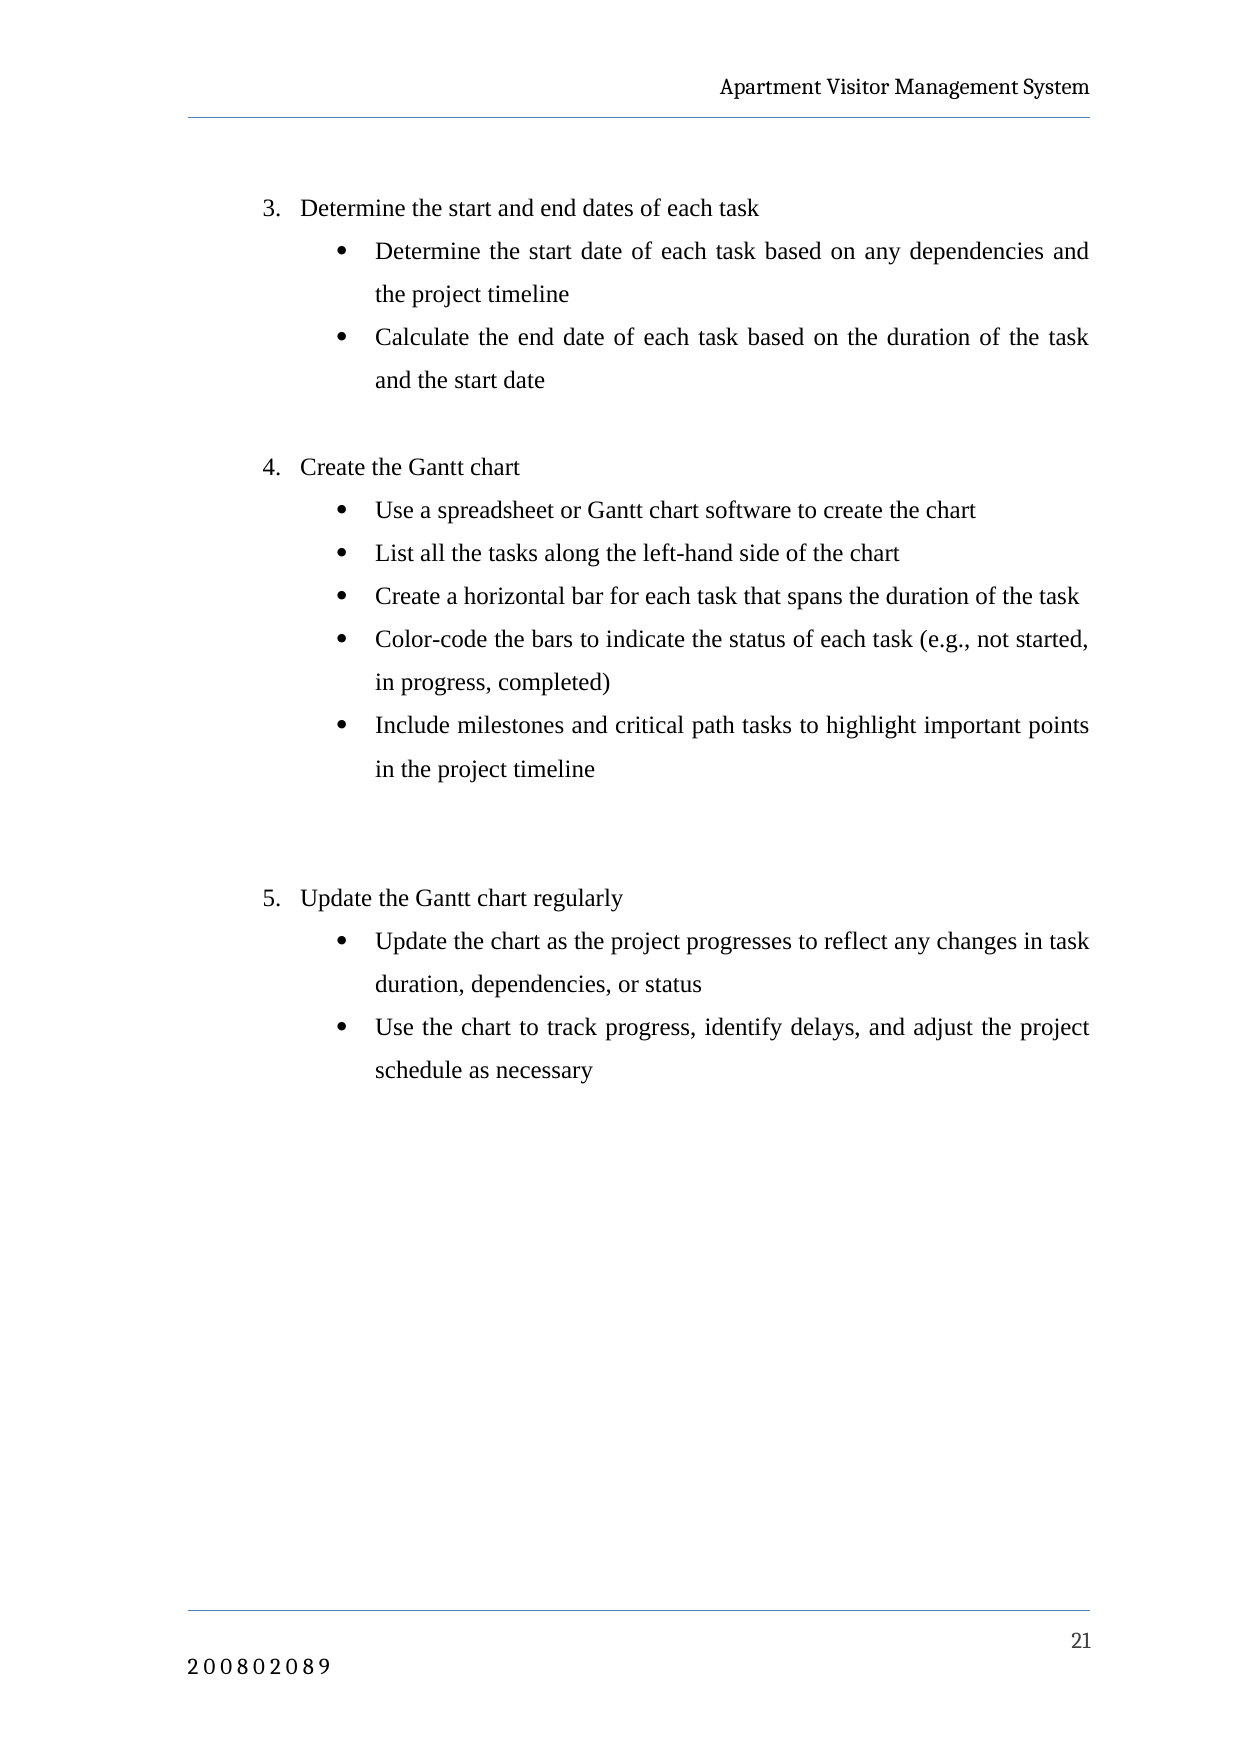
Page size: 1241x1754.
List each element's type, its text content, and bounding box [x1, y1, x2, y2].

list Update the chart as the project progresses to reflect any changes in task duration, dependencies, or status [337, 926, 1090, 998]
list Create the Gantt chart [262, 452, 1090, 481]
list Include milestones and critical path tasks to highlight important points in the project timeline [337, 711, 1090, 782]
list Determine the start date of each task based on any dependencies and the project timeline [337, 236, 1090, 308]
list Color-code the bars to indicate the status of each task (e.g., not started, in progress, completed) [337, 624, 1090, 696]
list Calculate the end date of each task based on the duration of the task and the start date [337, 322, 1090, 394]
list Use the chart to track progress, identify delays, and adjust the project schedule as necessary [337, 1012, 1090, 1084]
list Update the Gantt chart regularly [262, 883, 1090, 912]
list List all the tasks along the left-hand side of the chart [337, 538, 1090, 567]
list Create a horizontal bar for each task that spans the duration of the task [337, 581, 1090, 610]
list Use a spreadsheet or Gantt chart software to create the chart [337, 495, 1090, 524]
list Determine the start and end dates of each task [262, 193, 1090, 222]
